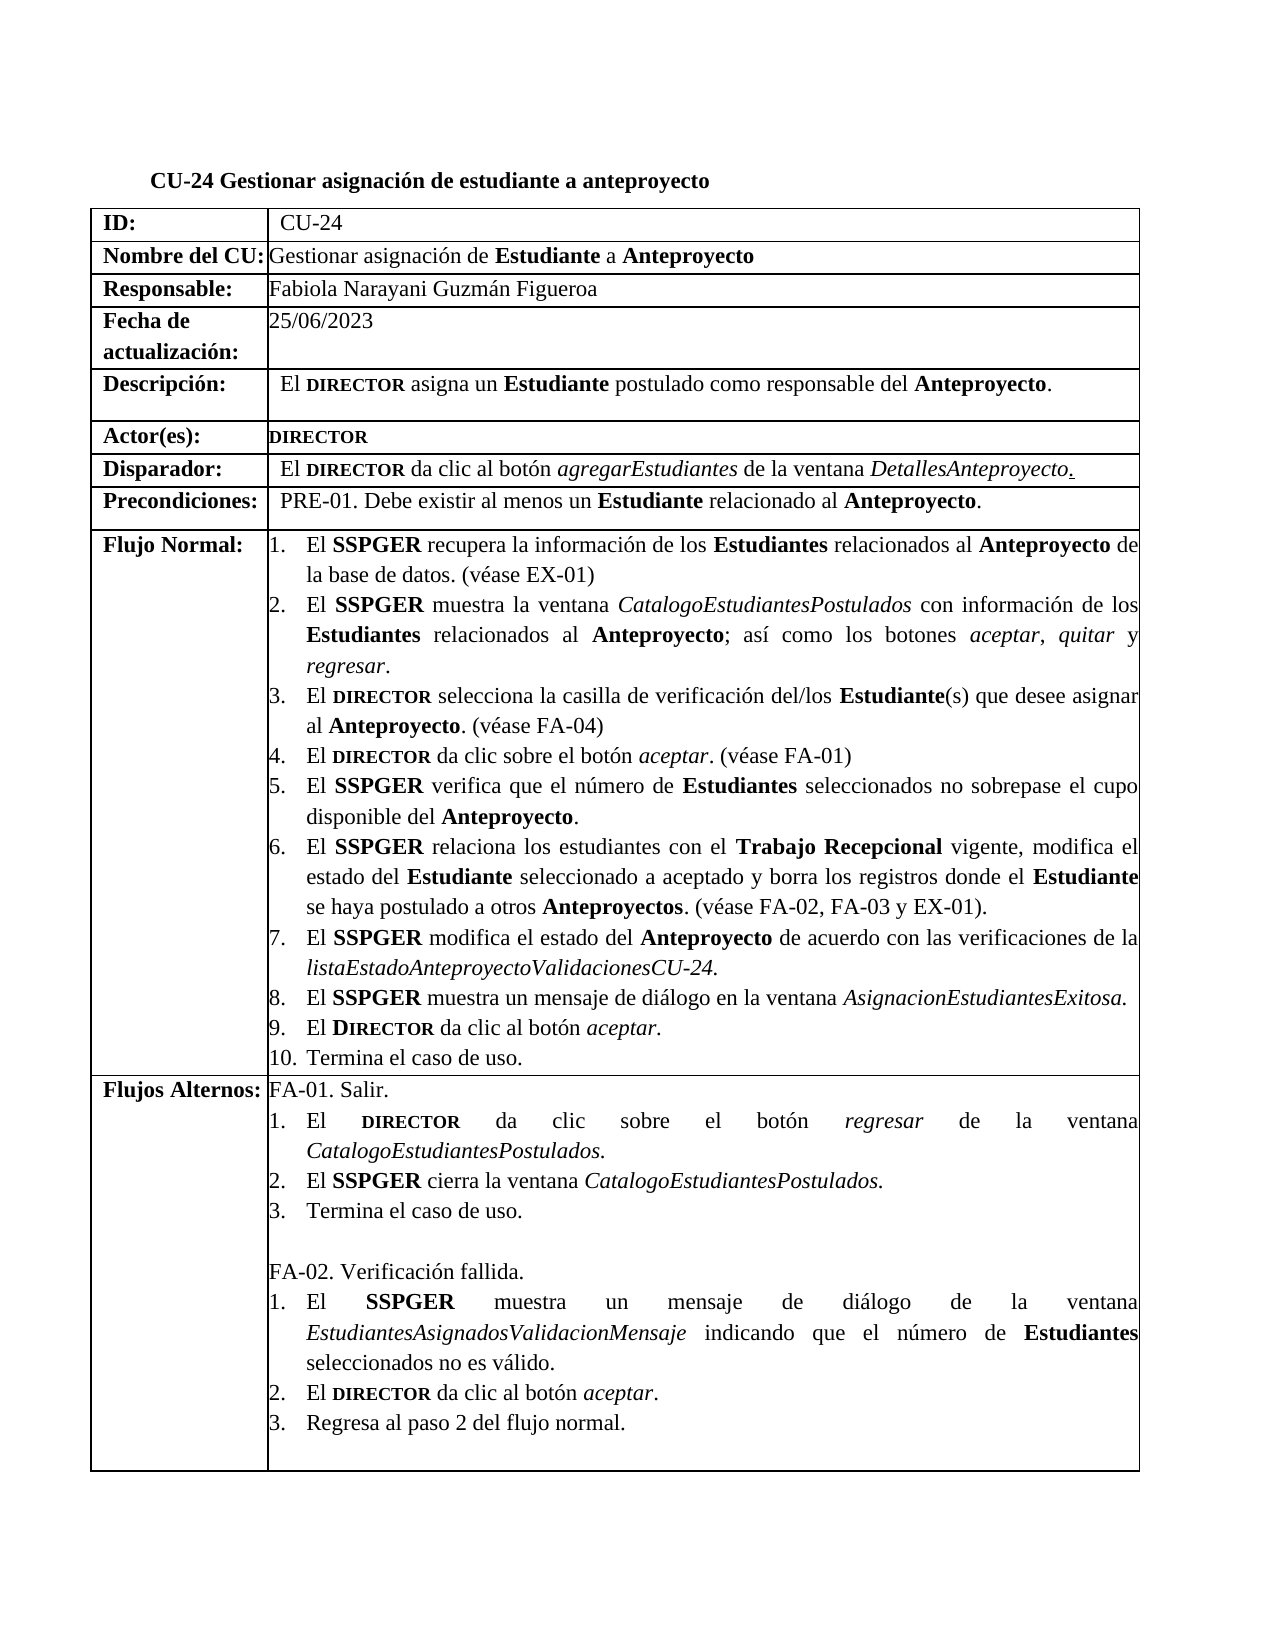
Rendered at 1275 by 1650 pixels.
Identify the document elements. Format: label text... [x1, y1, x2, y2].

table_cell Precondiciones: [92, 488, 267, 529]
table_cell El SSPGER recupera la información de los Estudiantes relacionados al Anteproyecto de la base de datos. (véase EX-01) El SSPGER muestra la ventana CatalogoEstudiantesPostulados con información de los Estudiantes relacionados al Anteproyecto; así como los botones aceptar, quitar y regresar. El director selecciona la casilla de verificación del/los Estudiante(s) que desee asignar al Anteproyecto. (véase FA-04) El director da clic sobre el botón aceptar. (véase FA-01) El SSPGER verifica que el número de Estudiantes seleccionados no sobrepase el cupo disponible del Anteproyecto. El SSPGER relaciona los estudiantes con el Trabajo Recepcional vigente, modifica el estado del Estudiante seleccionado a aceptado y borra los registros donde el Estudiante se haya postulado a otros Anteproyectos. (véase FA-02, FA-03 y EX-01). El SSPGER modifica el estado del Anteproyecto de acuerdo con las verificaciones de la listaEstadoAnteproyectoValidacionesCU-24. El SSPGER muestra un mensaje de diálogo en la ventana AsignacionEstudiantesExitosa. El Director da clic al botón aceptar. Termina el caso de uso. [269, 531, 1139, 1075]
table_header ID: [92, 209, 267, 241]
table_cell director [269, 422, 1139, 453]
table_cell PRE-01. Debe existir al menos un Estudiante relacionado al Anteproyecto. [269, 488, 1139, 529]
table_cell Flujos Alternos: [92, 1076, 267, 1470]
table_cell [269, 1076, 1139, 1470]
table_cell El director da clic al botón agregarEstudiantes de la ventana DetallesAnteproyecto. [269, 455, 1139, 486]
table_cell Disparador: [92, 455, 267, 486]
table_cell El director asigna un Estudiante postulado como responsable del Anteproyecto. [269, 370, 1139, 420]
table_cell Fabiola Narayani Guzmán Figueroa [269, 275, 1139, 306]
table_header CU-24 [269, 209, 1139, 241]
table_cell 25/06/2023 [269, 308, 1139, 368]
table_cell Descripción: [92, 370, 267, 420]
table_cell Flujo Normal: [92, 531, 267, 1075]
table_cell Nombre del CU: [92, 242, 267, 273]
text CU-24 Gestionar asignación de estudiante a anteproyecto [150, 167, 1125, 193]
table_cell Responsable: [92, 275, 267, 306]
table_cell Gestionar asignación de Estudiante a Anteproyecto [269, 242, 1139, 273]
table_cell Actor(es): [92, 422, 267, 453]
table_cell Fecha de actualización: [92, 308, 267, 368]
